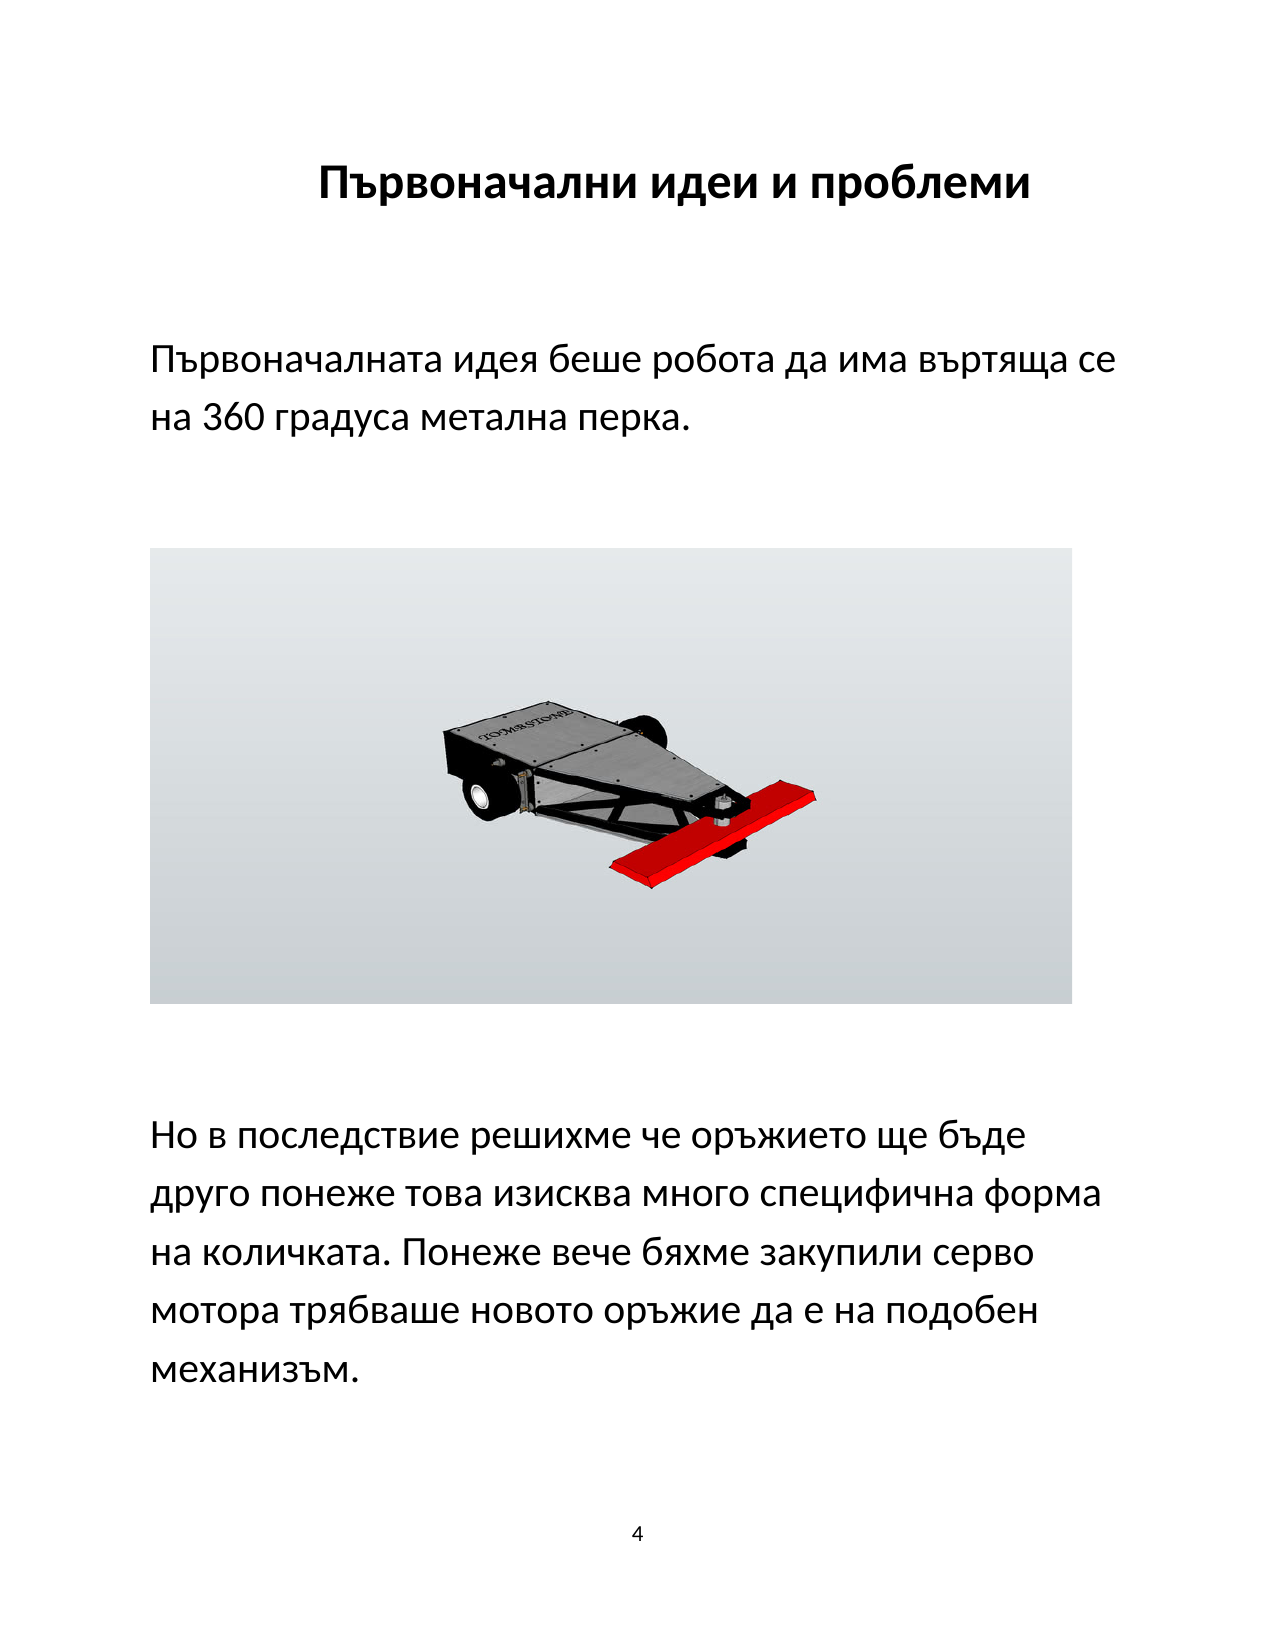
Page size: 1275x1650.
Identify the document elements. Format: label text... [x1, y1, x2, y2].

text Но в последствие решихме че оръжието ще бъде друго понеже това изисква много специфична форма на количката. Понеже вече бяхме закупили серво мотора трябваше новото оръжие да е на подобен механизъм. [150, 1108, 1125, 1392]
text Първоначални идеи и проблеми [150, 150, 1125, 211]
picture [150, 548, 1073, 1004]
text Първоначалната идея беше робота да има въртяща се на 360 градуса метална перка. [150, 332, 1125, 441]
